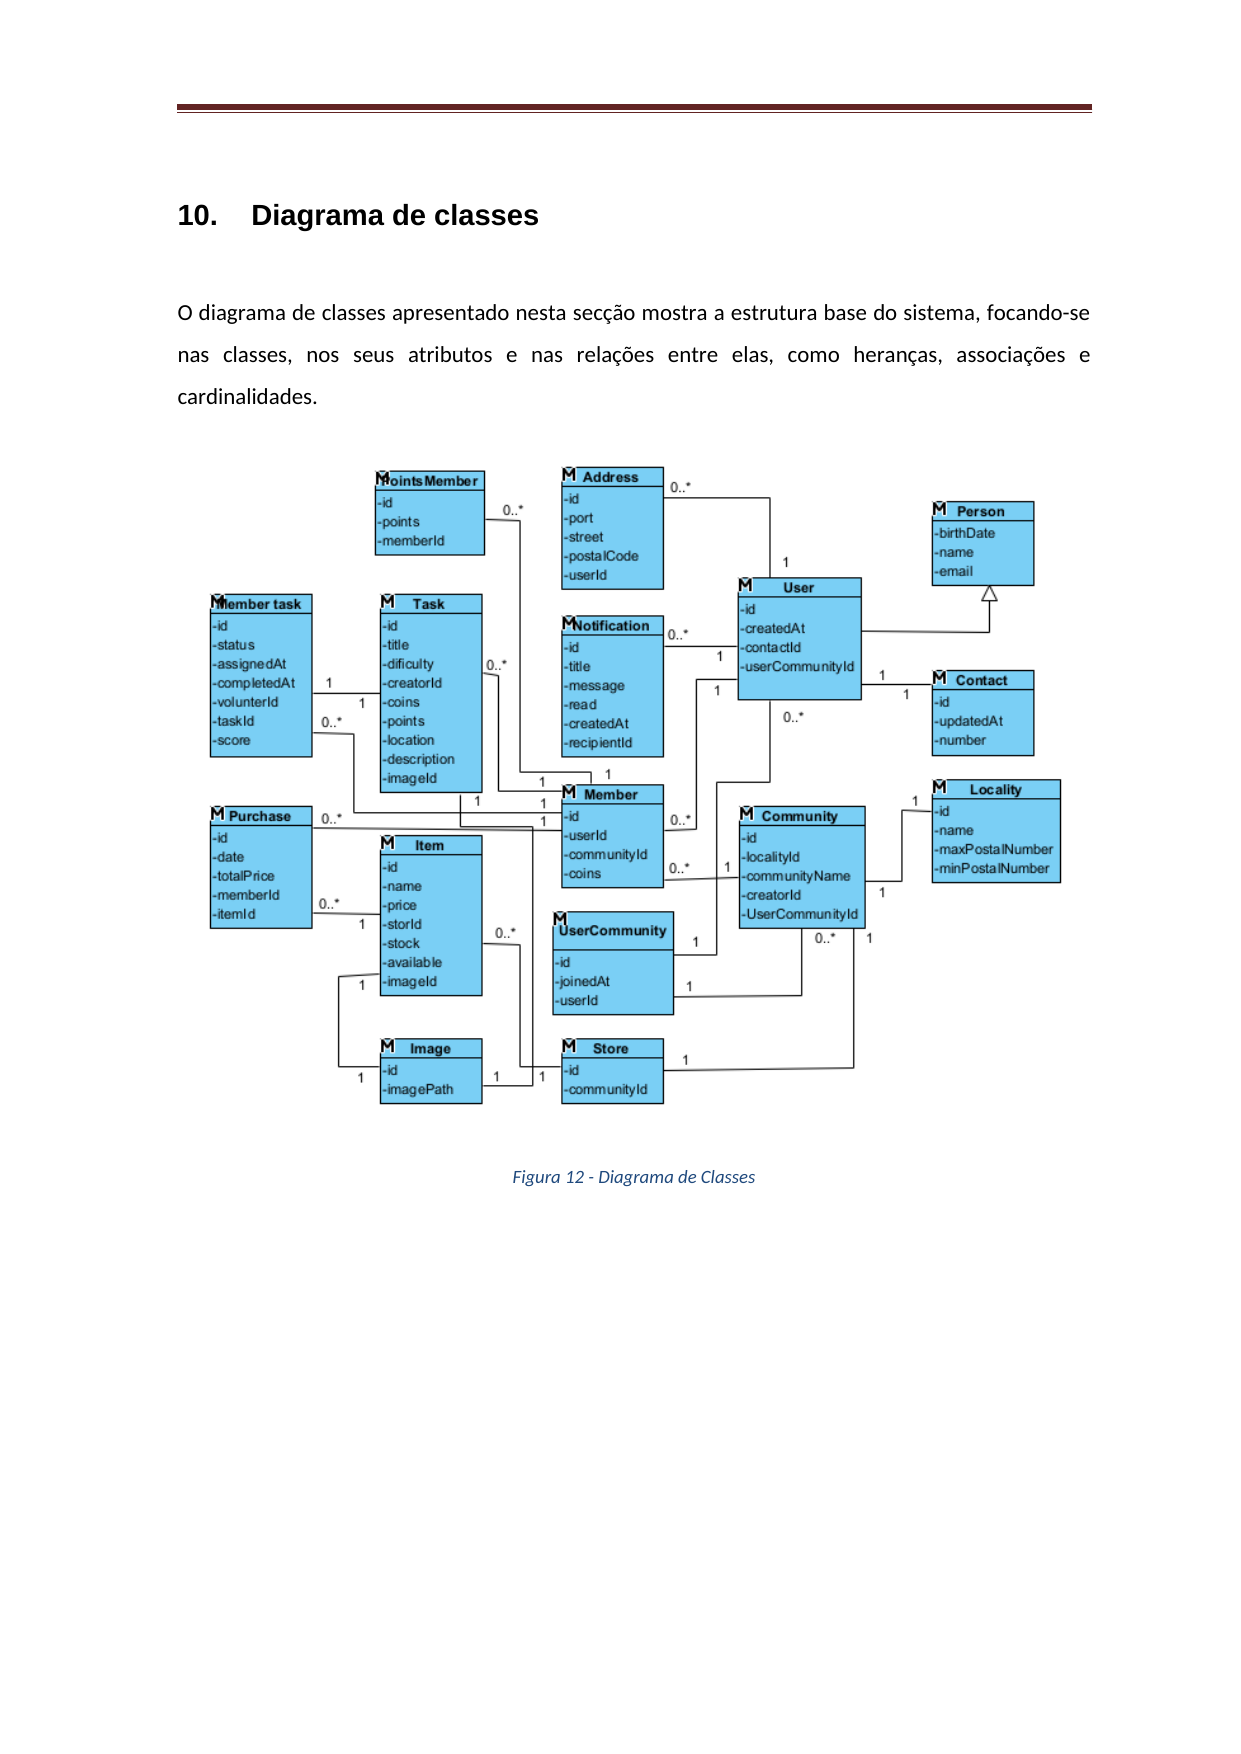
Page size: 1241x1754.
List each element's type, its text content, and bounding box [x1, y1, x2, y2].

text Figura 12 - Diagrama de Classes [177, 1165, 1092, 1188]
subtitle Diagrama de classes [177, 198, 1092, 231]
text O diagrama de classes apresentado nesta secção mostra a estrutura base do sistema, focando-se nas classes, nos seus atributos e nas relações entre elas, como heranças, associações e cardinalidades. [177, 298, 1092, 410]
picture [177, 444, 1093, 1131]
